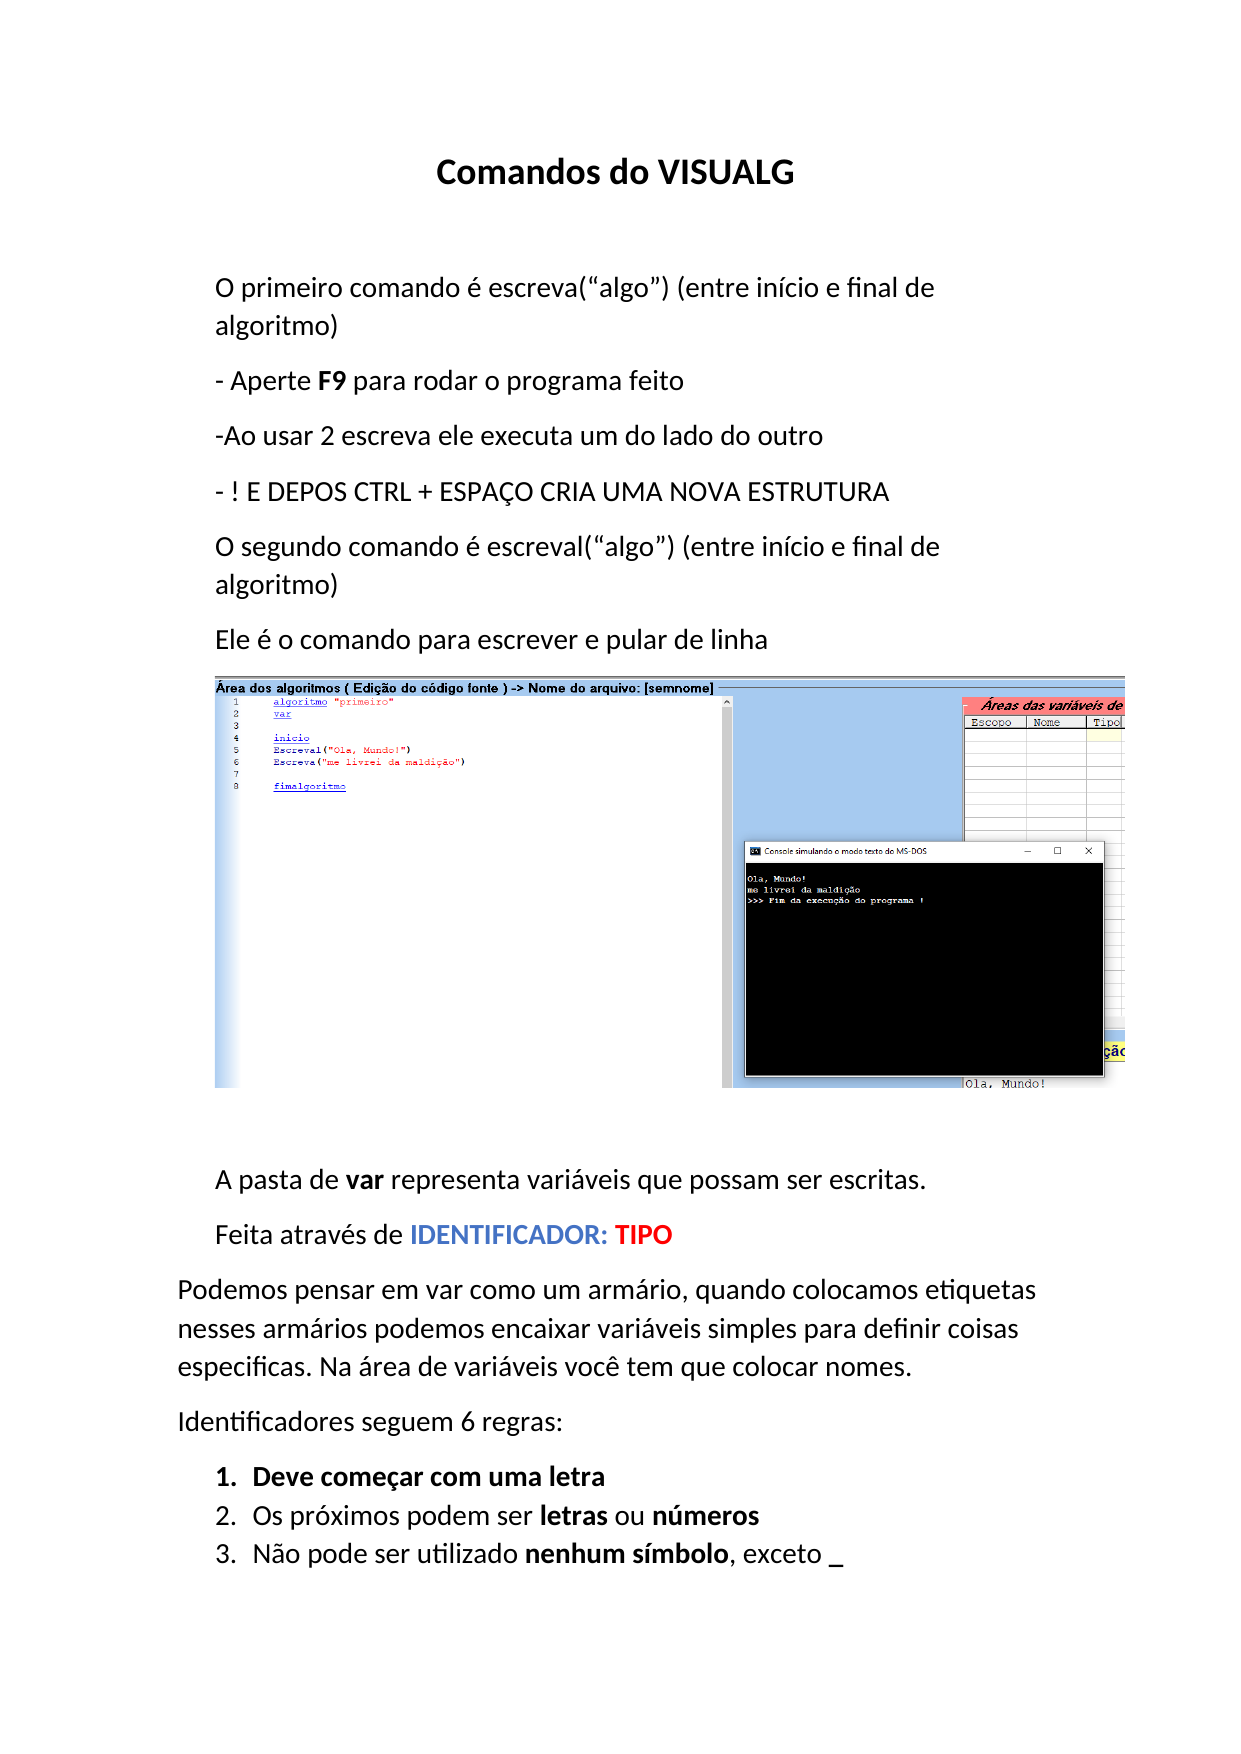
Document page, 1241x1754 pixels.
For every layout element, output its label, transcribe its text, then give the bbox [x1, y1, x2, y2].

text O primeiro comando é escreva(“algo”) (entre início e final de algoritmo) [215, 269, 1063, 343]
text - Aperte F9 para rodar o programa feito [215, 362, 1063, 398]
list Os próximos podem ser letras ou números [215, 1497, 1063, 1533]
list Deve começar com uma letra [215, 1458, 1063, 1494]
text A pasta de var representa variáveis que possam ser escritas. [215, 1161, 1063, 1197]
text O segundo comando é escreval(“algo”) (entre início e final de algoritmo) [215, 528, 1063, 602]
text Identificadores seguem 6 regras: [177, 1403, 1063, 1439]
text - ! E DEPOS CTRL + ESPAÇO CRIA UMA NOVA ESTRUTURA [215, 473, 1063, 508]
picture [214, 676, 1125, 1088]
text Podemos pensar em var como um armário, quando colocamos etiquetas nesses armários podemos encaixar variáveis simples para definir coisas especificas. Na área de variáveis você tem que colocar nomes. [177, 1271, 1063, 1384]
text Comandos do VISUALG [215, 148, 1063, 193]
text Ele é o comando para escrever e pular de linha [215, 621, 1063, 657]
text -Ao usar 2 escreva ele executa um do lado do outro [215, 417, 1063, 453]
text Feita através de IDENTIFICADOR: TIPO [215, 1216, 1063, 1252]
list Não pode ser utilizado nenhum símbolo, exceto _ [215, 1535, 1063, 1571]
